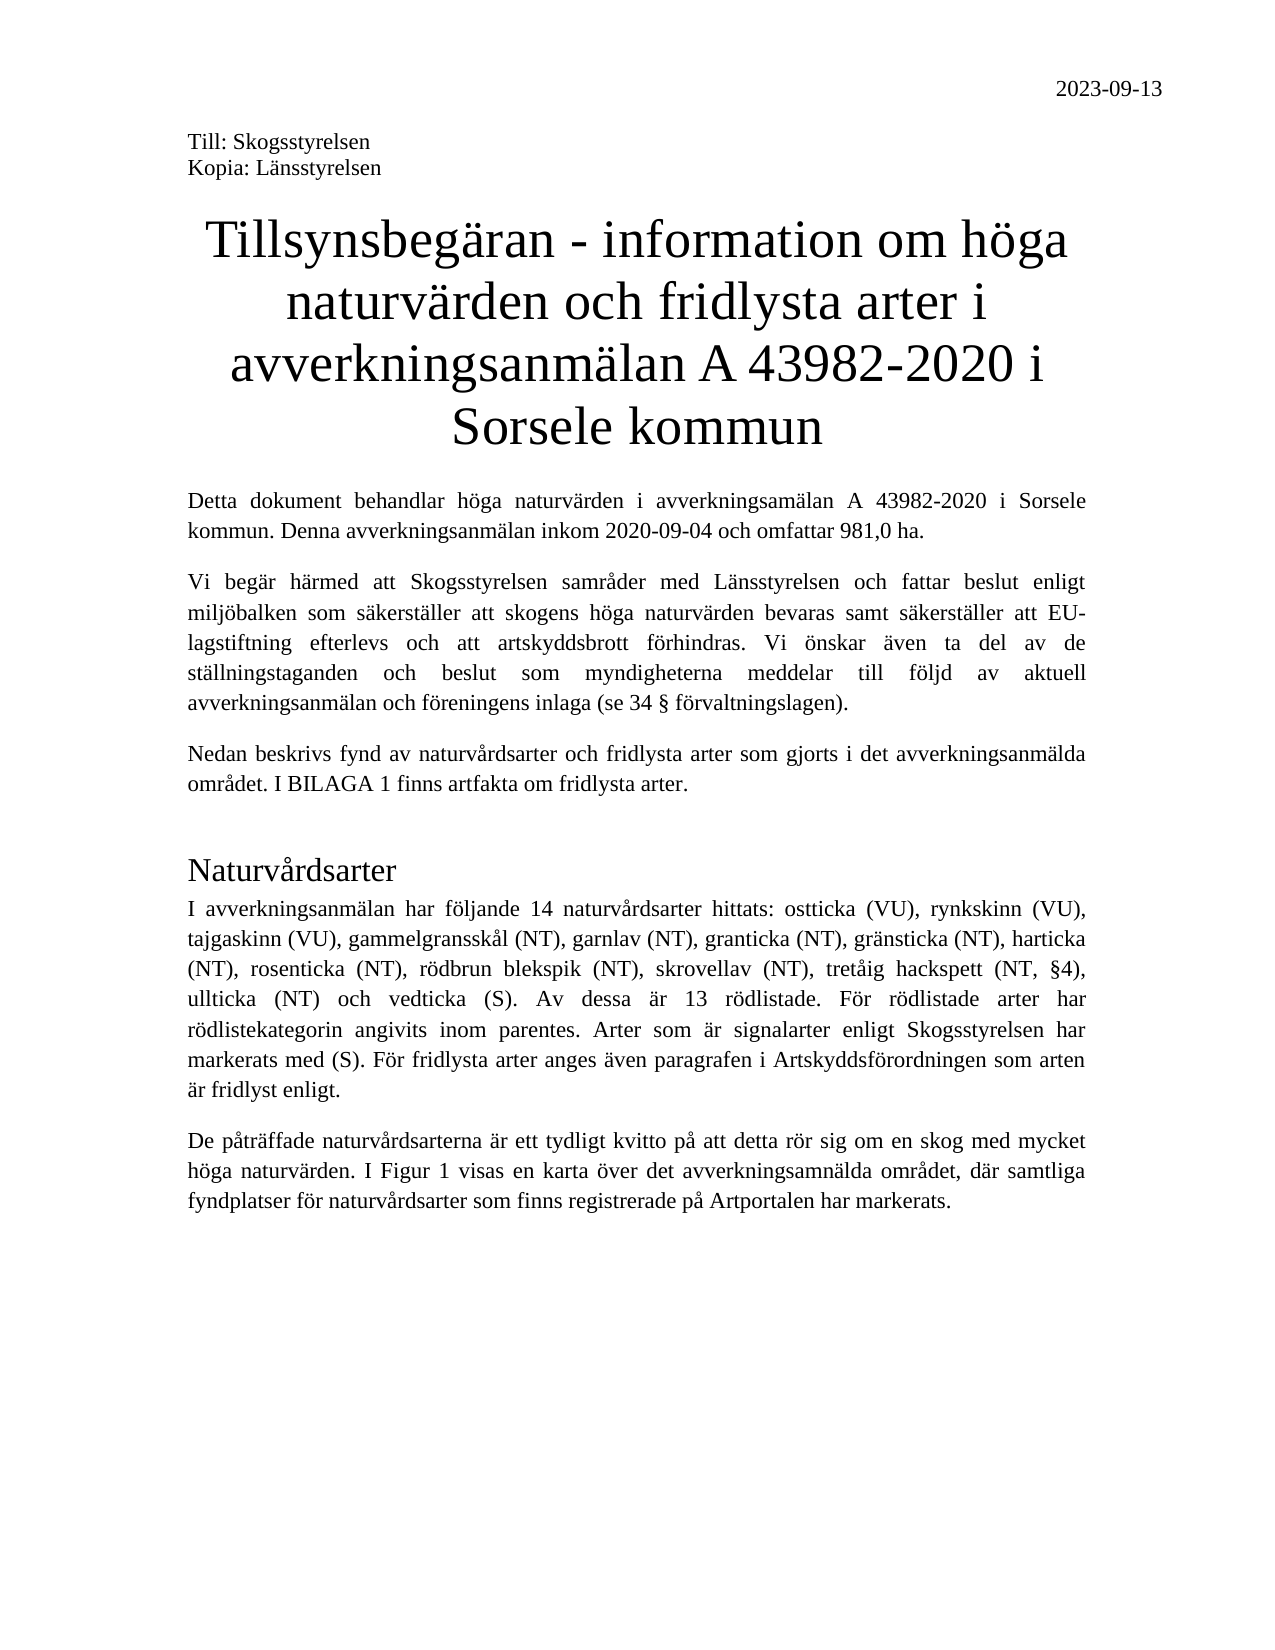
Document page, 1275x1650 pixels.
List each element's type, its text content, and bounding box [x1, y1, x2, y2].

text I avverkningsanmälan har följande 14 naturvårdsarter hittats: ostticka (VU), rynkskinn (VU), tajgaskinn (VU), gammelgransskål (NT), garnlav (NT), granticka (NT), gränsticka (NT), harticka (NT), rosenticka (NT), rödbrun blekspik (NT), skrovellav (NT), tretåig hackspett (NT, §4), ullticka (NT) och vedticka (S). Av dessa är 13 rödlistade. För rödlistade arter har rödlistekategorin angivits inom parentes. Arter som är signalarter enligt Skogsstyrelsen har markerats med (S). För fridlysta arter anges även paragrafen i Artskyddsförordningen som arten är fridlyst enligt. [187, 895, 1087, 1102]
text Vi begär härmed att Skogsstyrelsen samråder med Länsstyrelsen och fattar beslut enligt miljöbalken som säkerställer att skogens höga naturvärden bevaras samt säkerställer att EU-lagstiftning efterlevs och att artskyddsbrott förhindras. Vi önskar även ta del av de ställningstaganden och beslut som myndigheterna meddelar till följd av aktuell avverkningsanmälan och föreningens inlaga (se 34 § förvaltningslagen). [187, 568, 1087, 716]
title Tillsynsbegäran - information om höga naturvärden och fridlysta arter i avverkningsanmälan A 43982-2020 i Sorsele kommun [187, 207, 1087, 456]
subtitle Naturvårdsarter [187, 851, 1087, 889]
text Nedan beskrivs fynd av naturvårdsarter och fridlysta arter som gjorts i det avverkningsanmälda området. I BILAGA 1 finns artfakta om fridlysta arter. [187, 740, 1087, 797]
text De påträffade naturvårdsarterna är ett tydligt kvitto på att detta rör sig om en skog med mycket höga naturvärden. I Figur 1 visas en karta över det avverkningsamnälda området, där samtliga fyndplatser för naturvårdsarter som finns registrerade på Artportalen har markerats. [187, 1127, 1087, 1214]
text Detta dokument behandlar höga naturvärden i avverkningsamälan A 43982-2020 i Sorsele kommun. Denna avverkningsanmälan inkom 2020-09-04 och omfattar 981,0 ha. [187, 487, 1087, 544]
